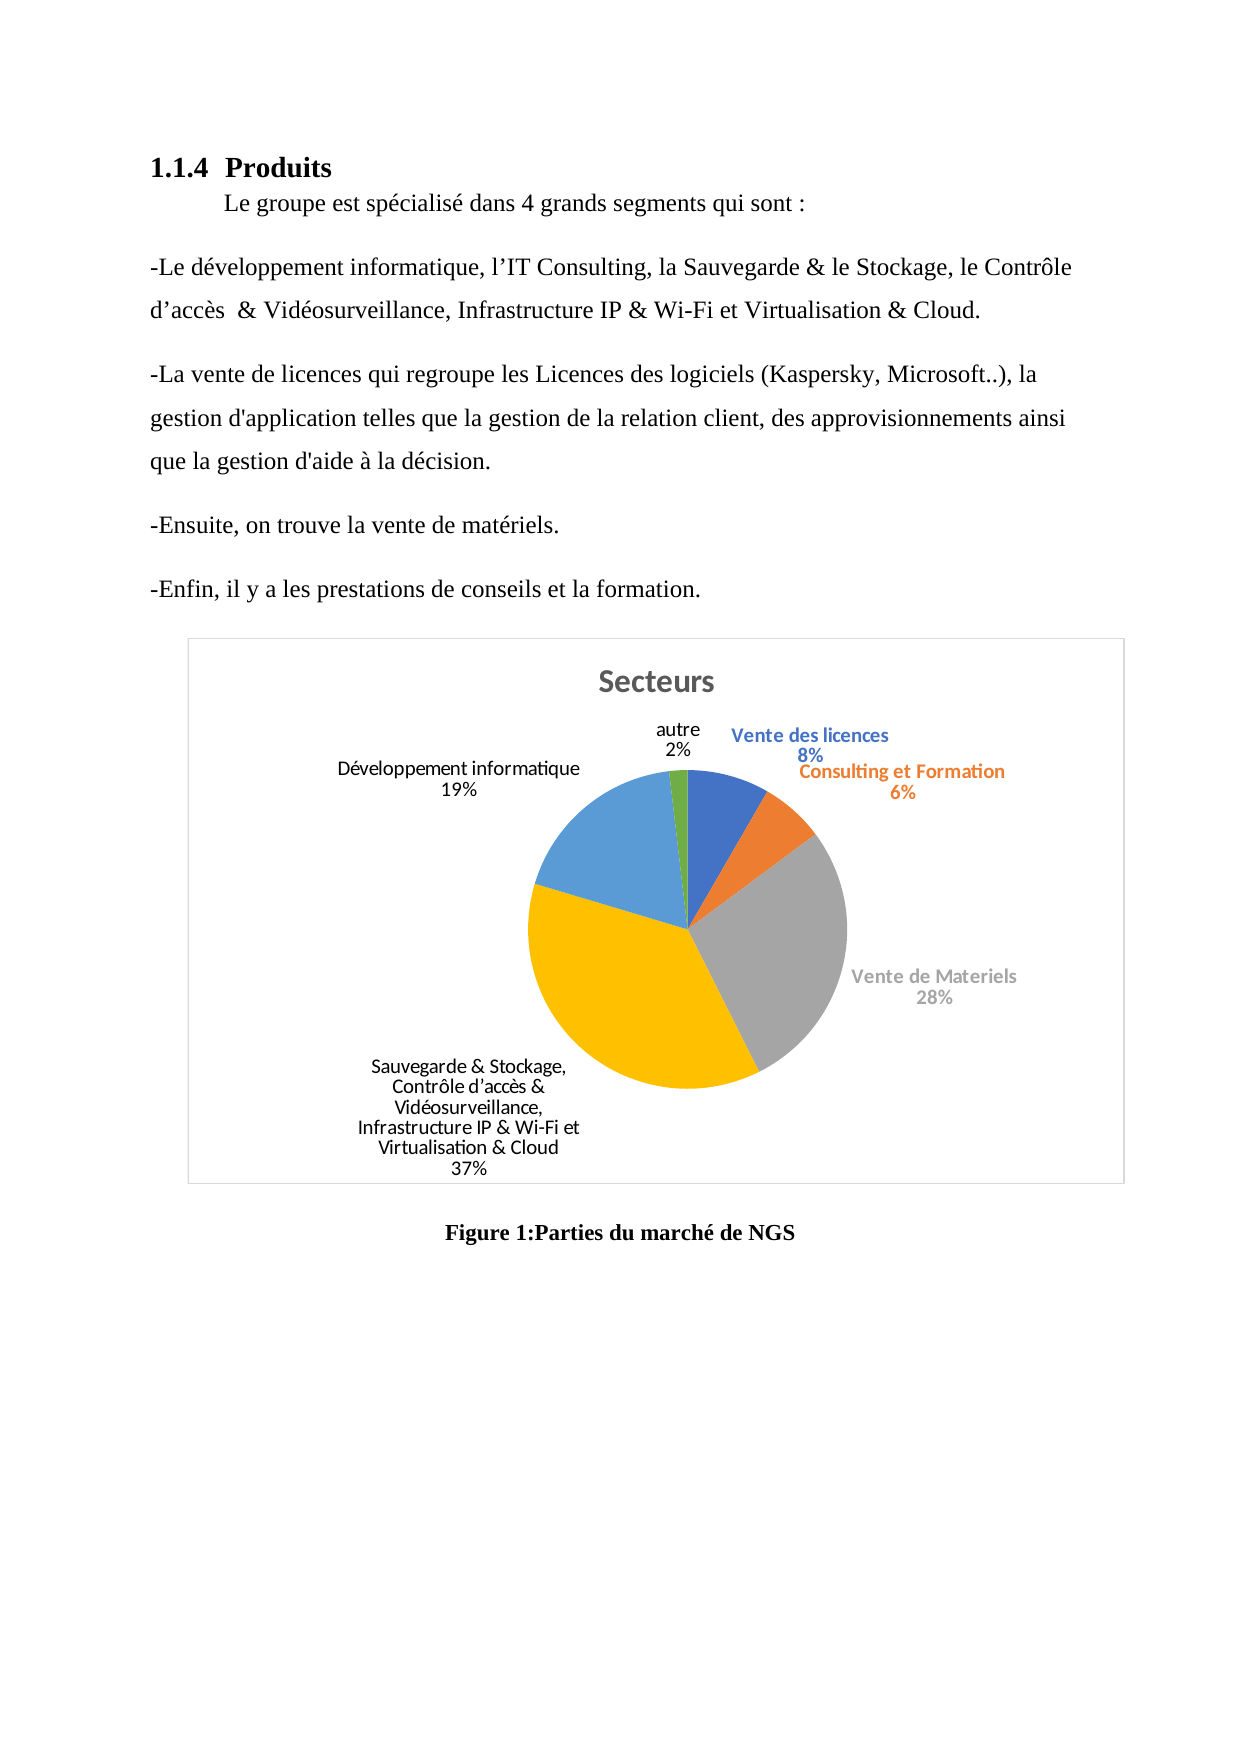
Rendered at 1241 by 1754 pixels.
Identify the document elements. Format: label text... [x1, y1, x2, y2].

text -Le développement informatique, l’IT Consulting, la Sauvegarde & le Stockage, le Contrôle d’accès & Vidéosurveillance, Infrastructure IP & Wi-Fi et Virtualisation & Cloud. [150, 252, 1090, 324]
subtitle Produits [150, 150, 1090, 183]
text -Ensuite, on trouve la vente de matériels. [150, 510, 1090, 538]
text -La vente de licences qui regroupe les Licences des logiciels (Kaspersky, Microsoft..), la gestion d'application telles que la gestion de la relation client, des approvisionnements ainsi que la gestion d'aide à la décision. [150, 359, 1090, 474]
text Le groupe est spécialisé dans 4 grands segments qui sont : [150, 188, 1090, 217]
text -Enfin, il y a les prestations de conseils et la formation. [150, 574, 1090, 602]
